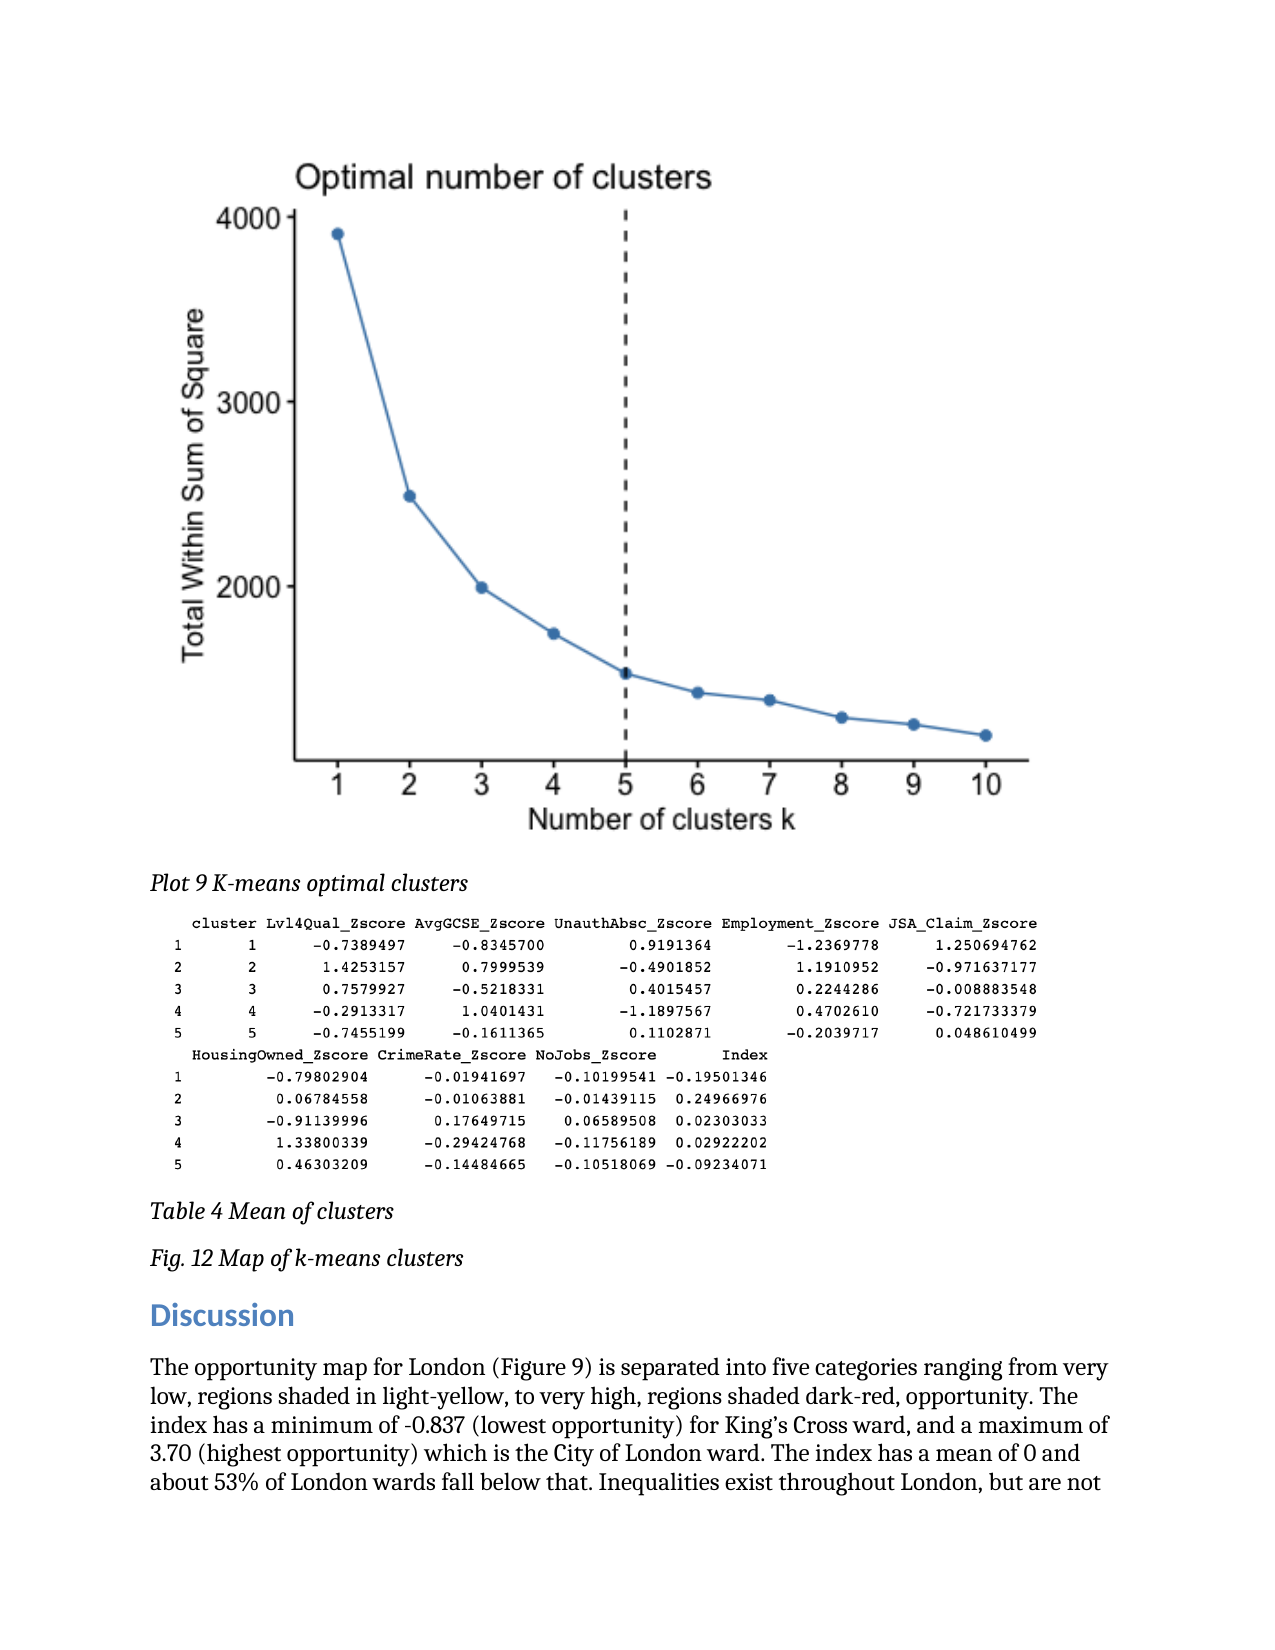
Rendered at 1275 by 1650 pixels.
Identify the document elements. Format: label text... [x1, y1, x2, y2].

subtitle Discussion [150, 1294, 1125, 1334]
text Table 4 Mean of clusters [150, 1197, 1125, 1225]
text Plot 9 K-means optimal clusters [150, 869, 1125, 897]
text Fig. 12 Map of k-means clusters [150, 1244, 1125, 1273]
picture [168, 916, 1044, 1178]
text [150, 1353, 1125, 1497]
picture [168, 150, 1044, 850]
